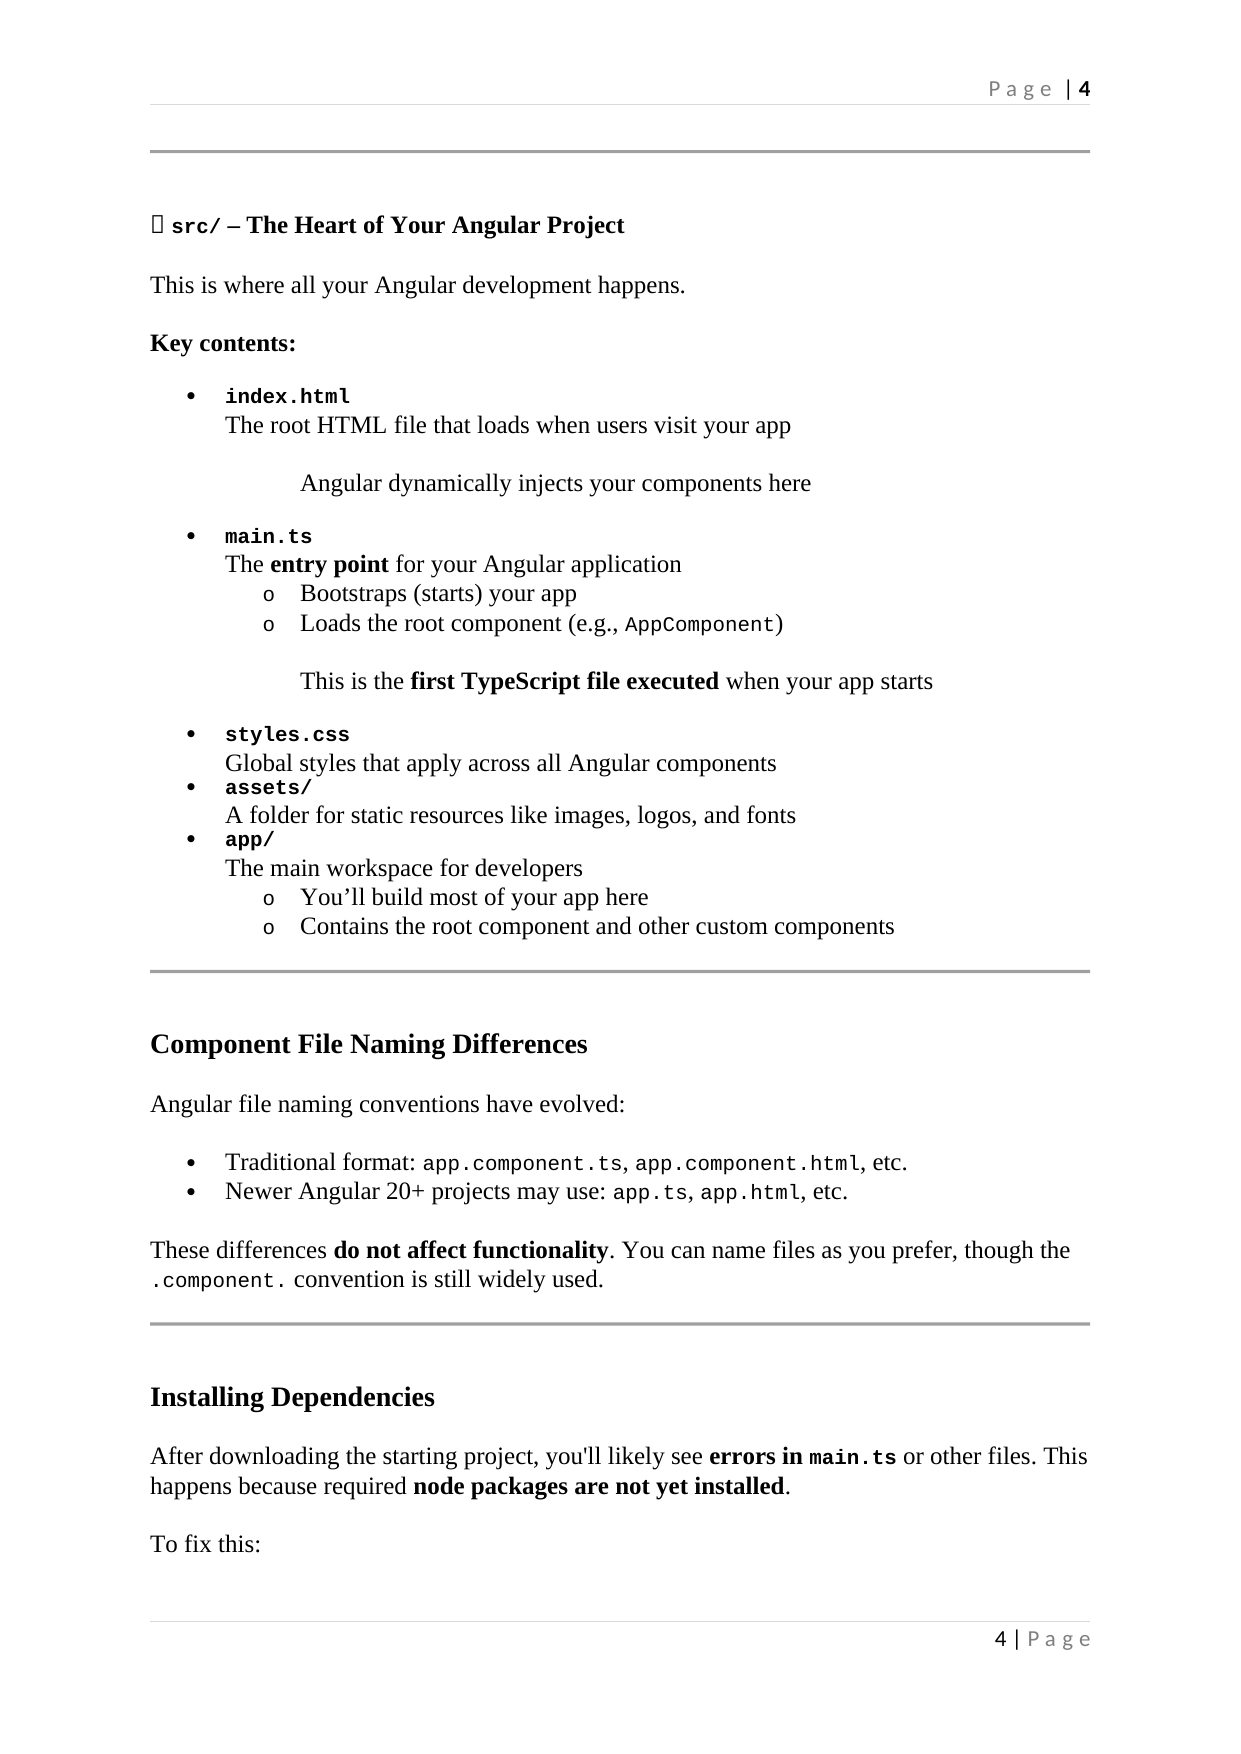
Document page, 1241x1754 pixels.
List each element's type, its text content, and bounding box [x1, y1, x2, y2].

text These differences do not affect functionality. You can name files as you prefer, though the .component. convention is still widely used. [150, 1235, 1090, 1293]
list Traditional format: app.component.ts, app.component.html, etc. [187, 1147, 1090, 1176]
text After downloading the starting project, you'll likely see errors in main.ts or other files. This happens because required node packages are not yet installed. [150, 1441, 1090, 1499]
list Bootstraps (starts) your app [262, 578, 1090, 608]
text 📁 src/ – The Heart of Your Angular Project [150, 207, 1090, 241]
list app/ The main workspace for developers [187, 829, 1090, 882]
list styles.css Global styles that apply across all Angular components [187, 724, 1090, 777]
text To fix this: [150, 1529, 1090, 1557]
text This is where all your Angular development happens. [150, 270, 1090, 299]
text Component File Naming Differences [150, 1027, 1090, 1059]
list Newer Angular 20+ projects may use: app.ts, app.html, etc. [187, 1176, 1090, 1206]
text Angular dynamically injects your components here [300, 468, 1090, 497]
text Key contents: [150, 328, 1090, 357]
text This is the first TypeScript file executed when your app starts [300, 666, 1090, 695]
list main.ts The entry point for your Angular application [187, 526, 1090, 578]
text Angular file naming conventions have evolved: [150, 1089, 1090, 1117]
list You’ll build most of your app here [262, 882, 1090, 911]
list assets/ A folder for static resources like images, logos, and fonts [187, 777, 1090, 829]
list Contains the root component and other custom components [262, 911, 1090, 941]
list Loads the root component (e.g., AppComponent) [262, 608, 1090, 637]
text Installing Dependencies [150, 1379, 1090, 1412]
list index.html The root HTML file that loads when users visit your app [187, 386, 1090, 439]
